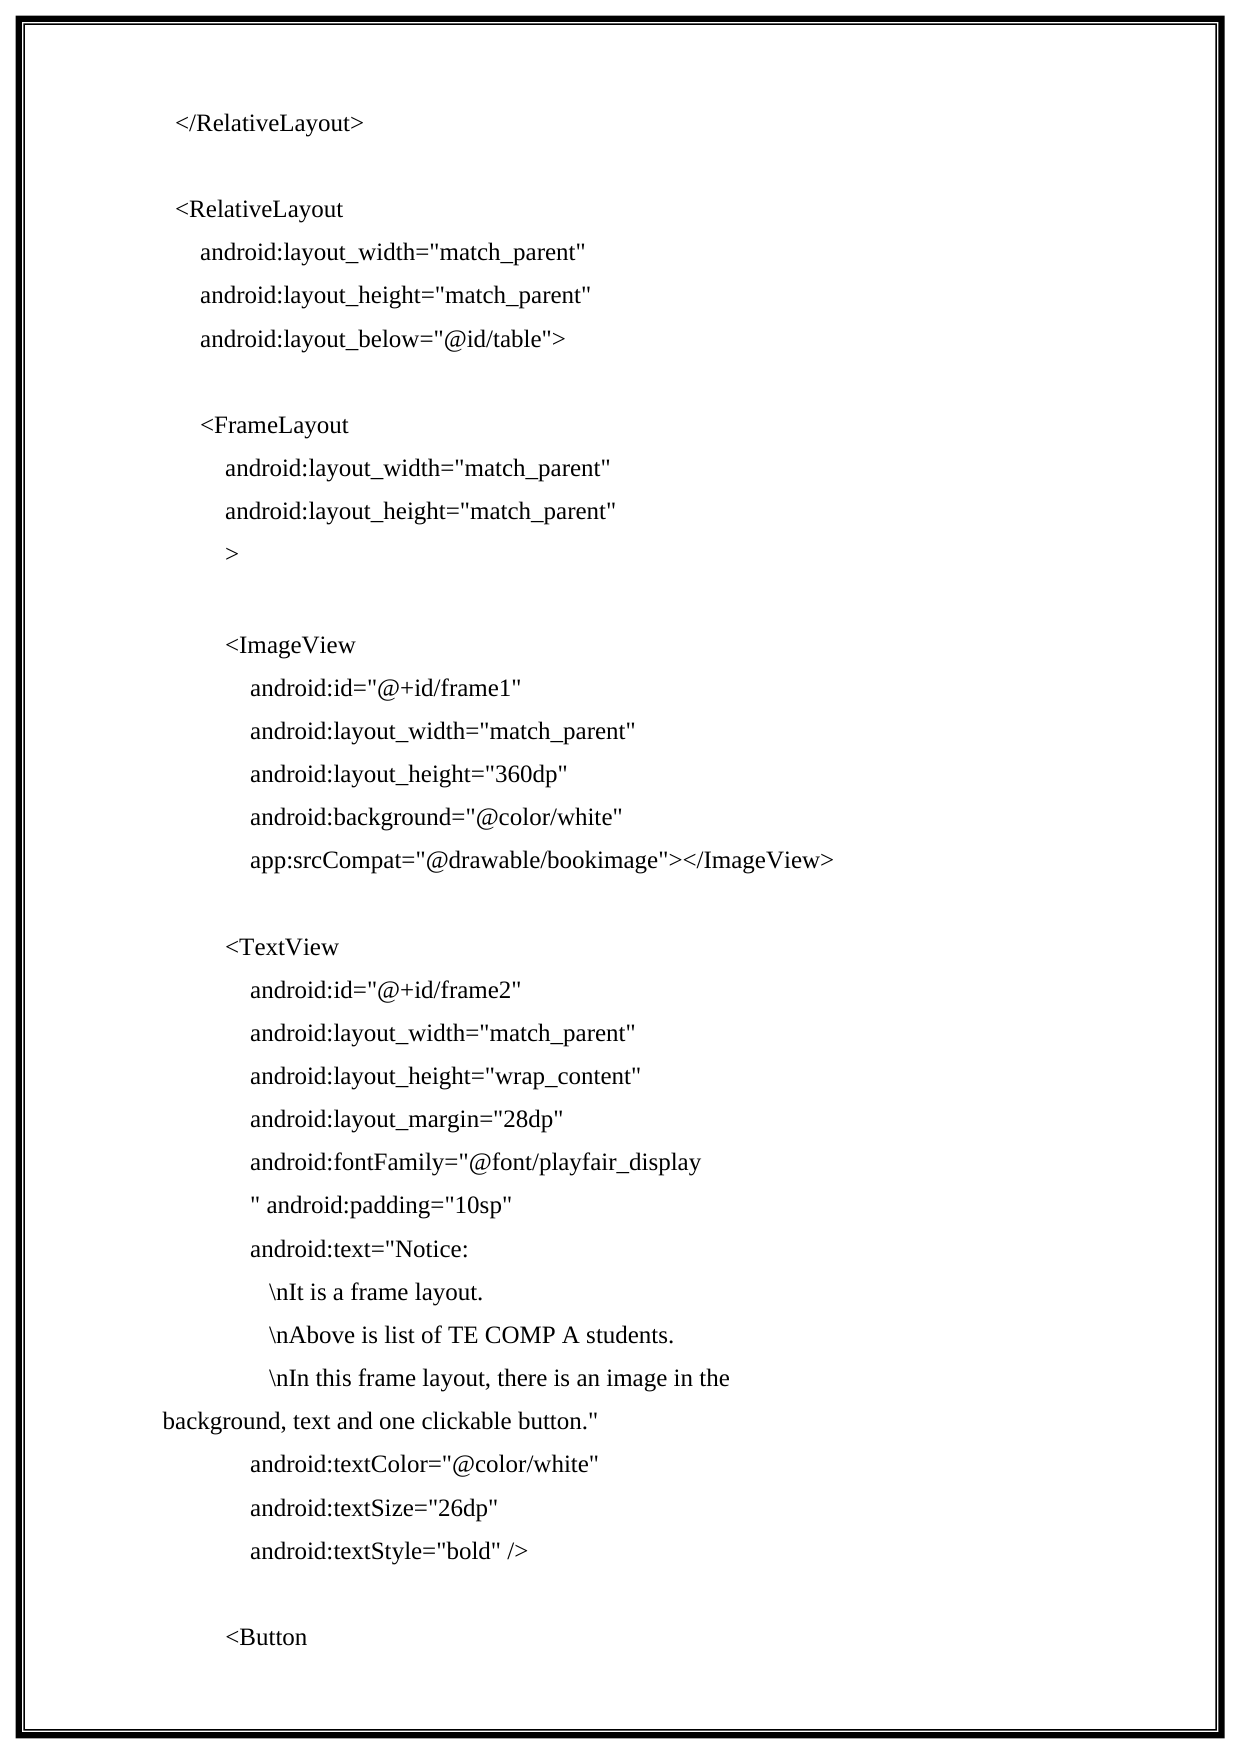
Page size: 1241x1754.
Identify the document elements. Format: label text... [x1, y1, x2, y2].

text <Button [166, 1622, 366, 1651]
text <RelativeLayout android:layout_width="match_parent" android:layout_height="match_parent" android:layout_below="@id/table"> [175, 194, 593, 352]
text android:textColor="@color/white" android:textSize="26dp" android:textStyle="bold" /> [250, 1449, 601, 1564]
text </RelativeLayout> [173, 108, 366, 137]
text android:layout_width="match_parent" android:layout_height="360dp" android:background="@color/white" app:srcCompat="@drawable/bookimage"></ImageView> [250, 716, 895, 874]
text > [225, 539, 1205, 568]
text \nAbove is list of TE COMP A students. [269, 1320, 1205, 1349]
text \nIn this frame layout, there is an image in the background, text and one clickable button." [162, 1363, 808, 1435]
text <FrameLayout android:layout_width="match_parent" android:layout_height="match_parent" [200, 410, 722, 525]
text <TextView android:id="@+id/frame2" [225, 932, 523, 1004]
text <ImageView android:id="@+id/frame1" [225, 630, 523, 702]
text \nIt is a frame layout. [269, 1277, 1205, 1306]
text android:layout_width="match_parent" android:layout_height="wrap_content" android:layout_margin="28dp" android:fontFamily="@font/playfair_display" android:padding="10sp" android:text="Notice: [250, 1018, 711, 1262]
